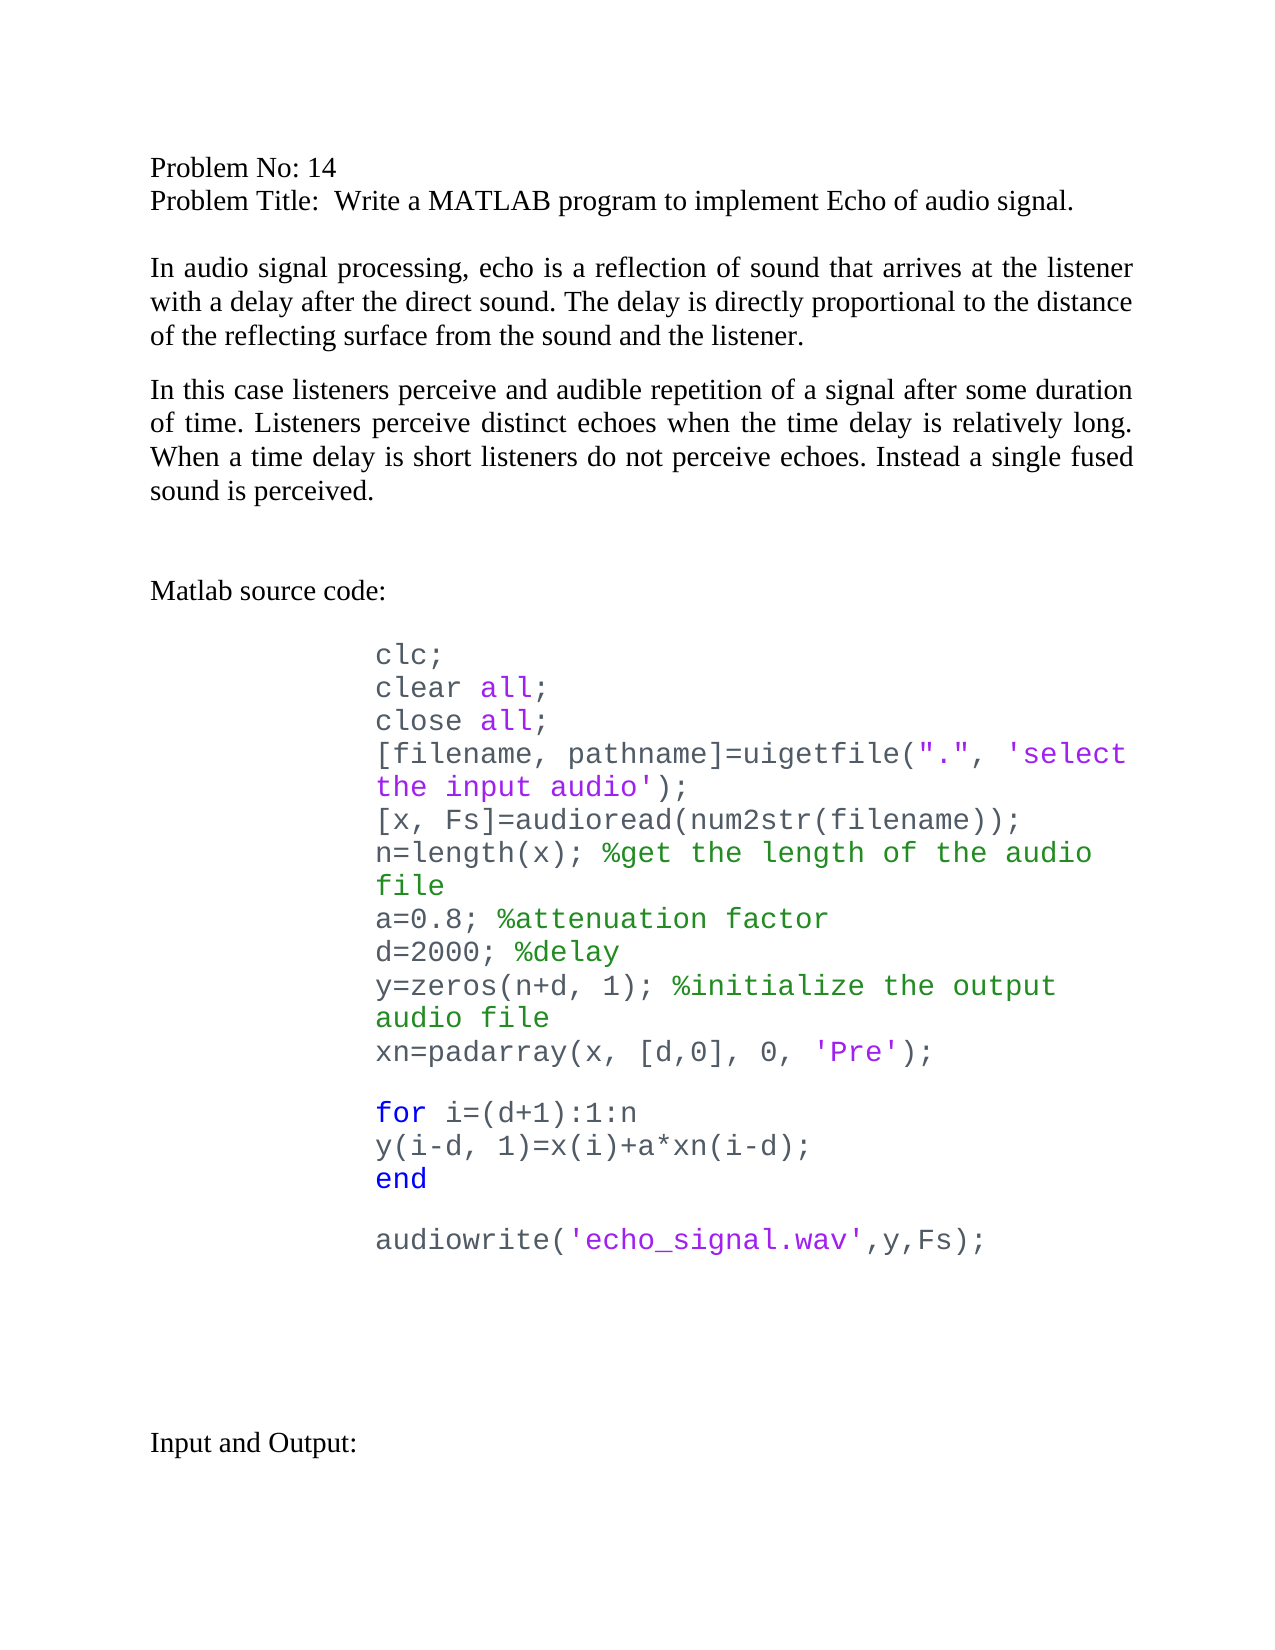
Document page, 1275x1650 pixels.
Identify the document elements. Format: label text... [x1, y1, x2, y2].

text d=2000; %delay [375, 938, 1134, 971]
text y=zeros(n+d, 1); %initialize the output audio file [375, 971, 1134, 1037]
text for i=(d+1):1:n [375, 1098, 1134, 1131]
text clear all; [375, 673, 1134, 706]
text Matlab source code: [150, 573, 1134, 607]
text n=length(x); %get the length of the audio file [375, 838, 1134, 904]
text clc; [375, 640, 1134, 673]
text Problem Title: Write a MATLAB program to implement Echo of audio signal. [150, 183, 1134, 217]
text In this case listeners perceive and audible repetition of a signal after some duration of time. Listeners perceive distinct echoes when the time delay is relatively long. When a time delay is short listeners do not perceive echoes. Instead a single fused sound is perceived. [150, 372, 1134, 506]
text close all; [375, 706, 1134, 739]
text a=0.8; %attenuation factor [375, 904, 1134, 938]
text end [375, 1164, 1134, 1197]
text audiowrite('echo_signal.wav',y,Fs); [375, 1225, 1134, 1258]
text [x, Fs]=audioread(num2str(filename)); [375, 806, 1134, 838]
text In audio signal processing, echo is a reflection of sound that arrives at the listener with a delay after the direct sound. The delay is directly proportional to the distance of the reflecting surface from the sound and the listener. [150, 251, 1134, 351]
text [filename, pathname]=uigetfile(".", 'select the input audio'); [375, 739, 1134, 806]
text y(i-d, 1)=x(i)+a*xn(i-d); [375, 1131, 1134, 1164]
text Problem No: 14 [150, 150, 1134, 183]
text Input and Output: [150, 1425, 1134, 1458]
text xn=padarray(x, [d,0], 0, 'Pre'); [375, 1037, 1134, 1070]
